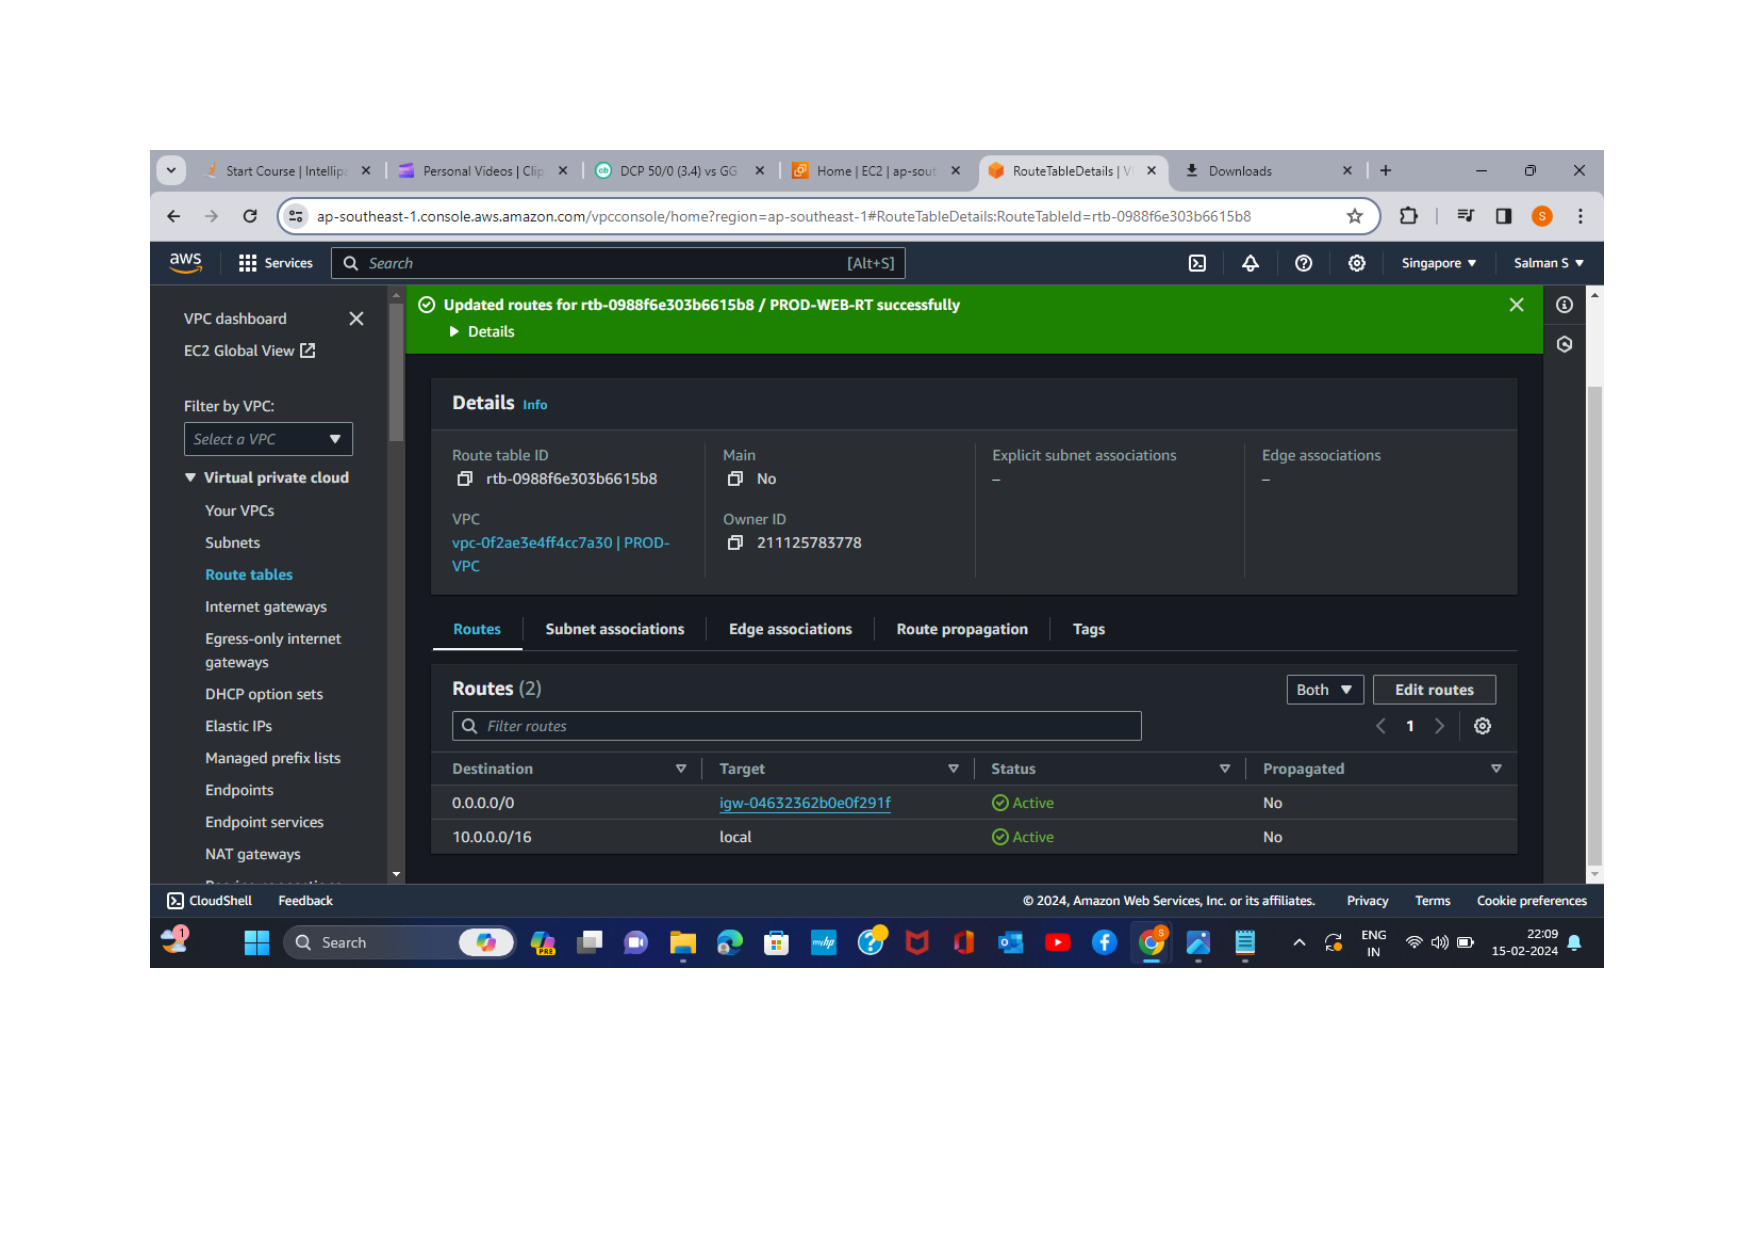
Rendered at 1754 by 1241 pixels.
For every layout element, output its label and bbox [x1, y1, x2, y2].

picture [150, 150, 1604, 968]
